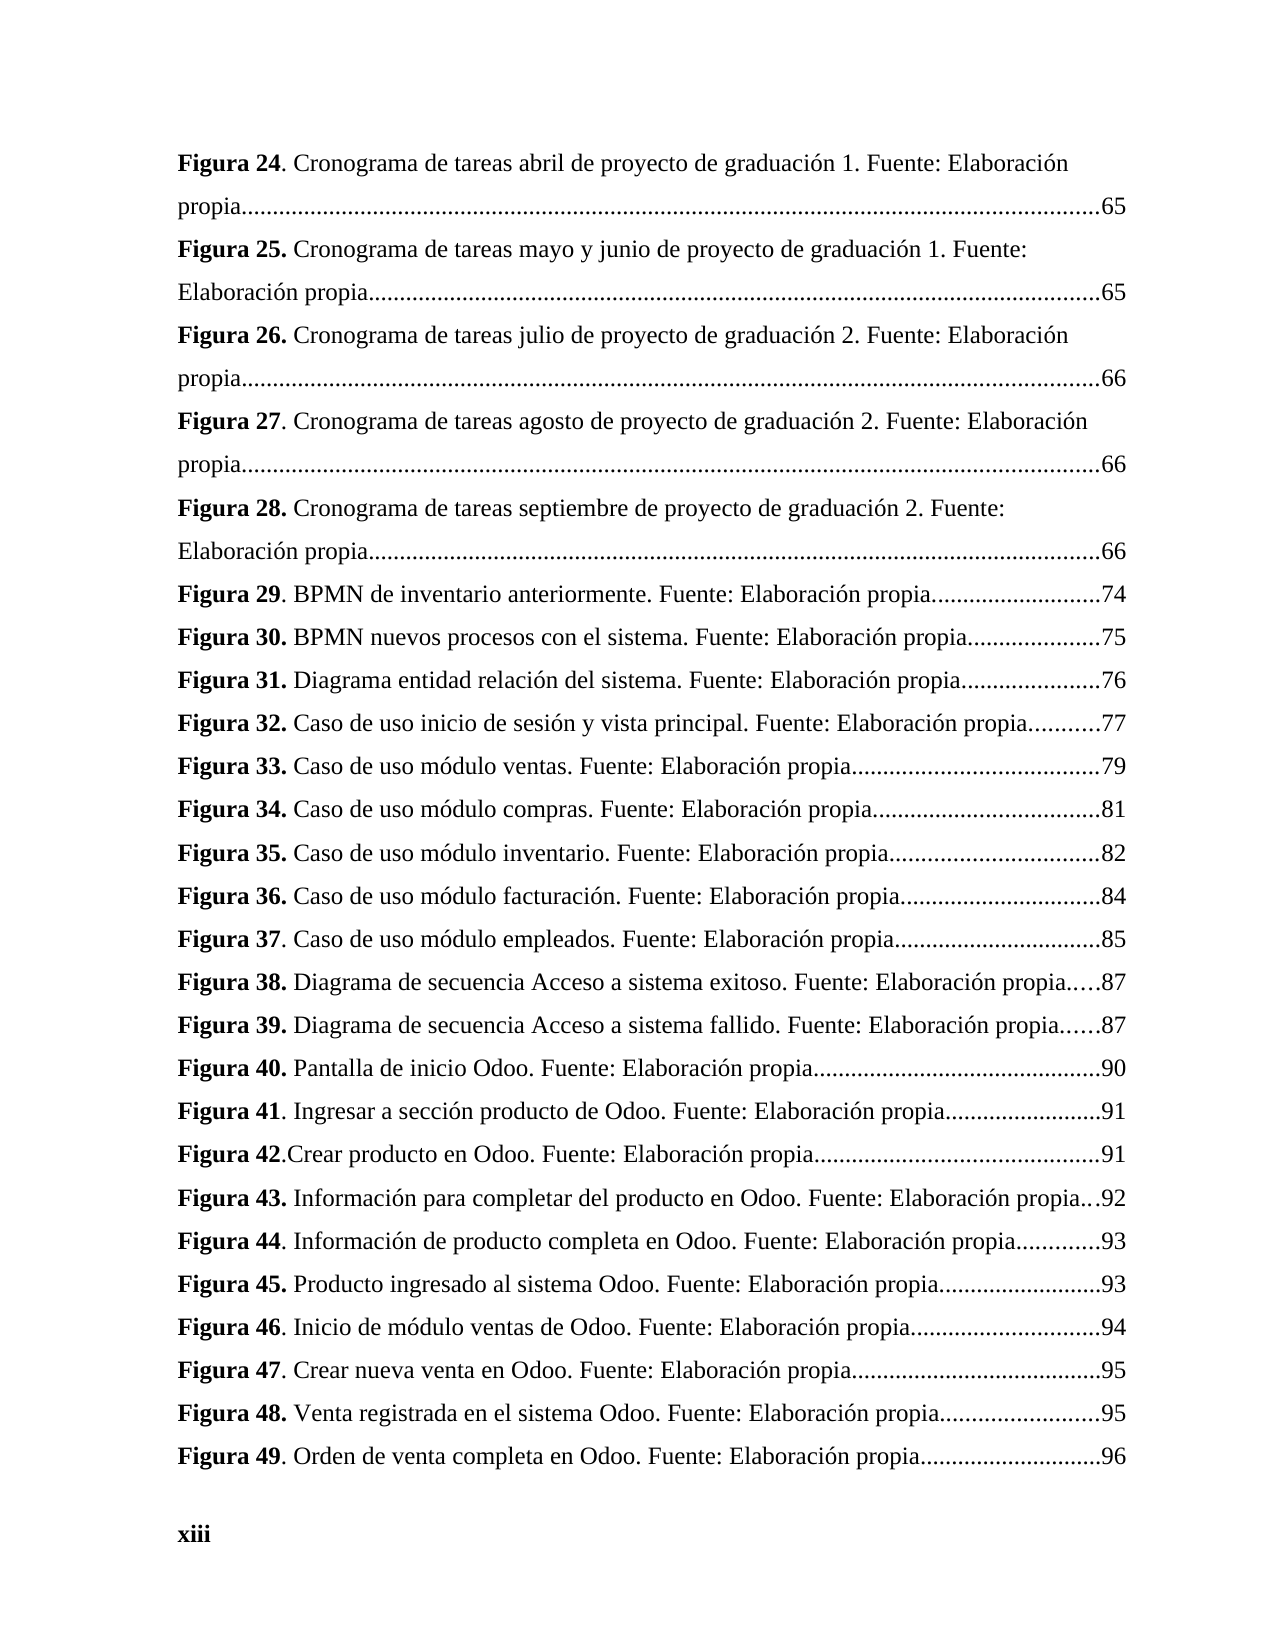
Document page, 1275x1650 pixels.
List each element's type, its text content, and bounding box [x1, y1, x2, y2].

text Figura 25. Cronograma de tareas mayo y junio de proyecto de graduación 1. Fuente: Elaboración propia. 65 [177, 234, 1127, 306]
text Figura 26. Cronograma de tareas julio de proyecto de graduación 2. Fuente: Elaboración propia. 66 [177, 320, 1127, 392]
text Figura 35. Caso de uso módulo inventario. Fuente: Elaboración propia. 82 [177, 838, 1127, 866]
text Figura 39. Diagrama de secuencia Acceso a sistema fallido. Fuente: Elaboración propia. 87 [177, 1010, 1127, 1039]
text Figura 29. BPMN de inventario anteriormente. Fuente: Elaboración propia. 74 [177, 579, 1127, 608]
text Figura 48. Venta registrada en el sistema Odoo. Fuente: Elaboración propia. 95 [177, 1398, 1127, 1427]
text Figura 36. Caso de uso módulo facturación. Fuente: Elaboración propia. 84 [177, 881, 1127, 909]
text Figura 33. Caso de uso módulo ventas. Fuente: Elaboración propia. 79 [177, 751, 1127, 780]
text Figura 45. Producto ingresado al sistema Odoo. Fuente: Elaboración propia. 93 [177, 1269, 1127, 1298]
text Figura 38. Diagrama de secuencia Acceso a sistema exitoso. Fuente: Elaboración propia. 87 [177, 967, 1127, 996]
text Figura 31. Diagrama entidad relación del sistema. Fuente: Elaboración propia. 76 [177, 665, 1127, 694]
text Figura 44. Información de producto completa en Odoo. Fuente: Elaboración propia. 93 [177, 1226, 1127, 1254]
text Figura 42.Crear producto en Odoo. Fuente: Elaboración propia. 91 [177, 1139, 1127, 1168]
text Figura 41. Ingresar a sección producto de Odoo. Fuente: Elaboración propia. 91 [177, 1096, 1127, 1125]
text Figura 24. Cronograma de tareas abril de proyecto de graduación 1. Fuente: Elaboración propia 65 [177, 148, 1127, 219]
text Figura 32. Caso de uso inicio de sesión y vista principal. Fuente: Elaboración propia 77 [177, 708, 1127, 737]
text Figura 47. Crear nueva venta en Odoo. Fuente: Elaboración propia. 95 [177, 1355, 1127, 1384]
text Figura 27. Cronograma de tareas agosto de proyecto de graduación 2. Fuente: Elaboración propia 66 [177, 406, 1127, 478]
text Figura 40. Pantalla de inicio Odoo. Fuente: Elaboración propia. 90 [177, 1053, 1127, 1082]
text Figura 46. Inicio de módulo ventas de Odoo. Fuente: Elaboración propia. 94 [177, 1312, 1127, 1341]
text Figura 37. Caso de uso módulo empleados. Fuente: Elaboración propia. 85 [177, 924, 1127, 953]
text Figura 34. Caso de uso módulo compras. Fuente: Elaboración propia. 81 [177, 794, 1127, 823]
text Figura 30. BPMN nuevos procesos con el sistema. Fuente: Elaboración propia. 75 [177, 622, 1127, 651]
text Figura 43. Información para completar del producto en Odoo. Fuente: Elaboración propia. 92 [177, 1183, 1127, 1211]
text Figura 49. Orden de venta completa en Odoo. Fuente: Elaboración propia. 96 [177, 1441, 1127, 1470]
text Figura 28. Cronograma de tareas septiembre de proyecto de graduación 2. Fuente: Elaboración propia. 66 [177, 493, 1127, 564]
